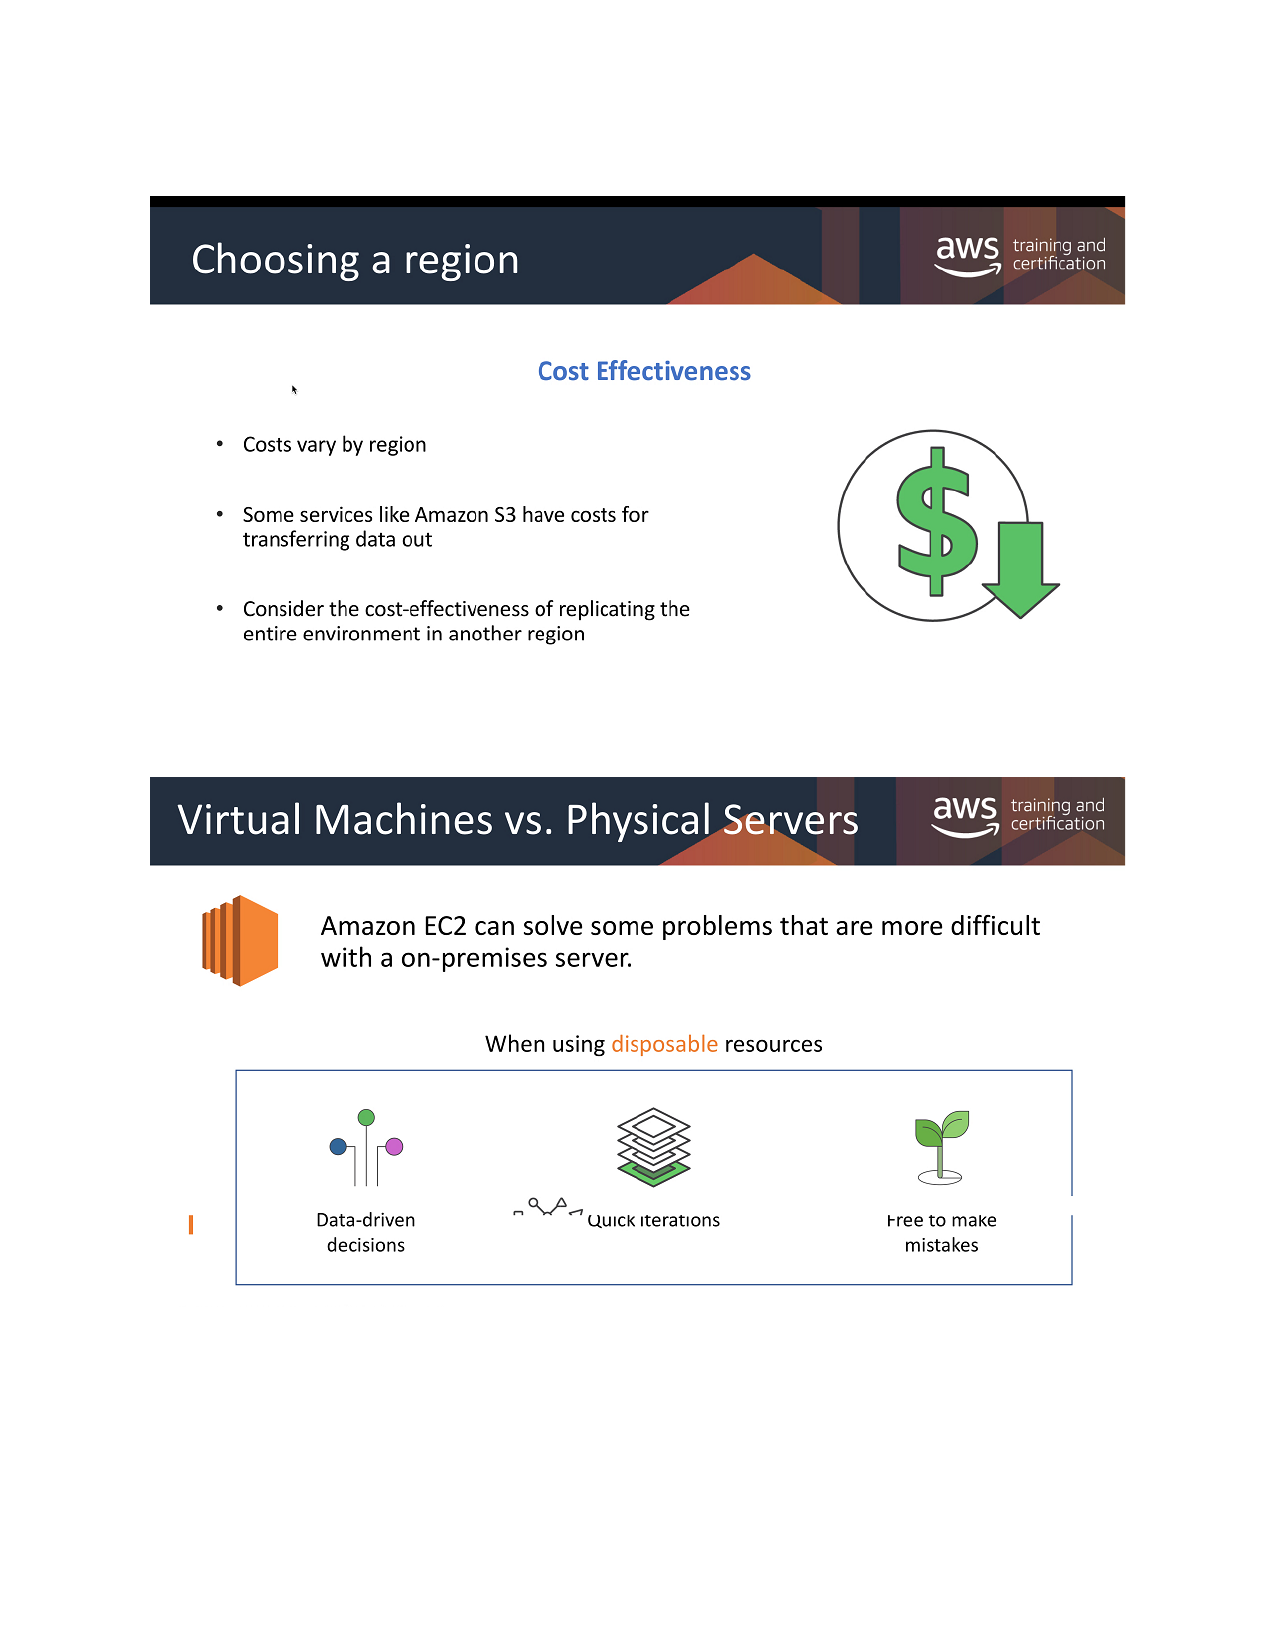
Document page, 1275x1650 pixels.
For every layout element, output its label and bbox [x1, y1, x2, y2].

picture [150, 196, 1125, 712]
picture [150, 777, 1125, 1307]
